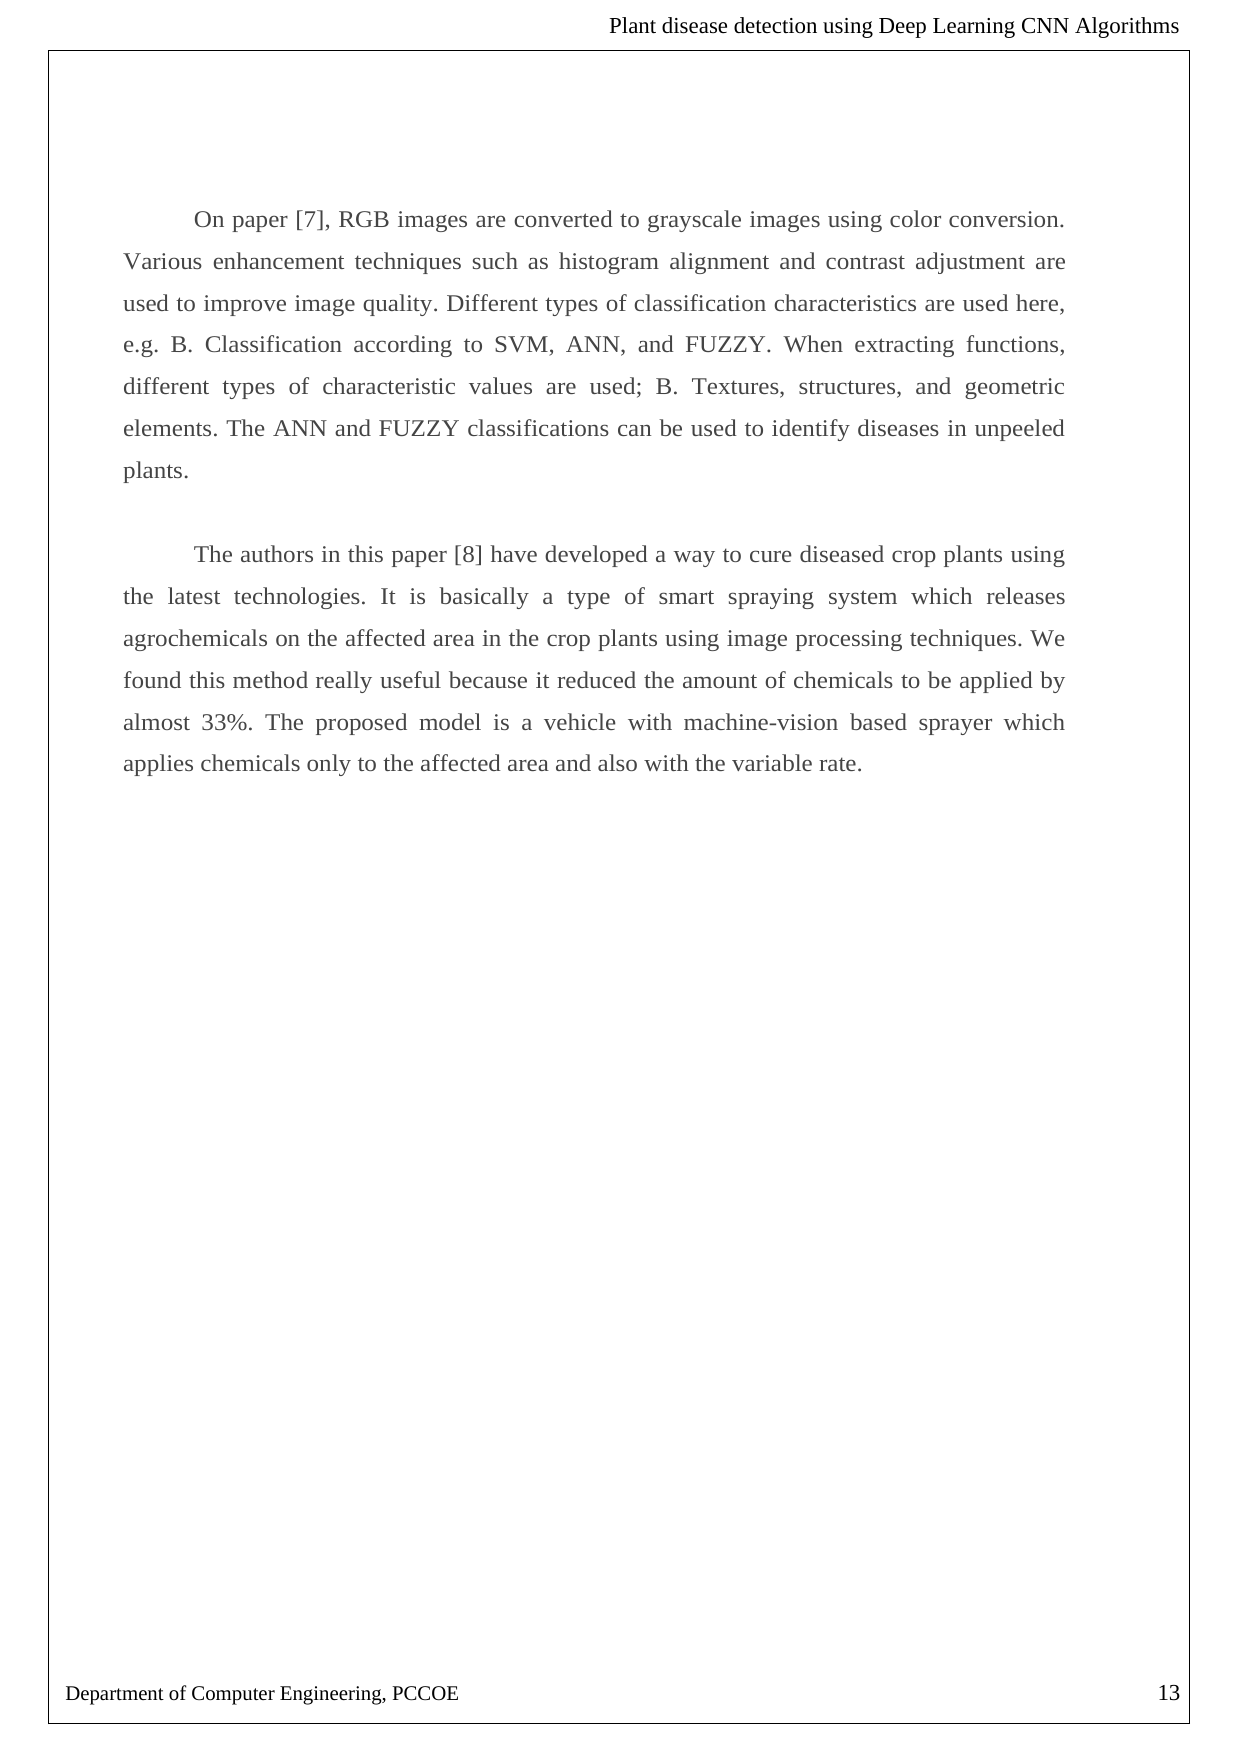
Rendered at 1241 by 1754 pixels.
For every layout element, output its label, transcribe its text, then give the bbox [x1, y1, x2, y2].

text The authors in this paper [8] have developed a way to cure diseased crop plants using the latest technologies. It is basically a type of smart spraying system which releases agrochemicals on the affected area in the crop plants using image processing techniques. We found this method really useful because it reduced the amount of chemicals to be applied by almost 33%. The proposed model is a vehicle with machine-vision based sprayer which applies chemicals only to the affected area and also with the variable rate. [123, 540, 1067, 777]
text On paper [7], RGB images are converted to grayscale images using color conversion. Various enhancement techniques such as histogram alignment and contrast adjustment are used to improve image quality. Different types of classification characteristics are used here, e.g. B. Classification according to SVM, ANN, and FUZZY. When extracting functions, different types of characteristic values are used; B. Textures, structures, and geometric elements. The ANN and FUZZY classifications can be used to identify diseases in unpeeled plants. [123, 205, 1067, 484]
